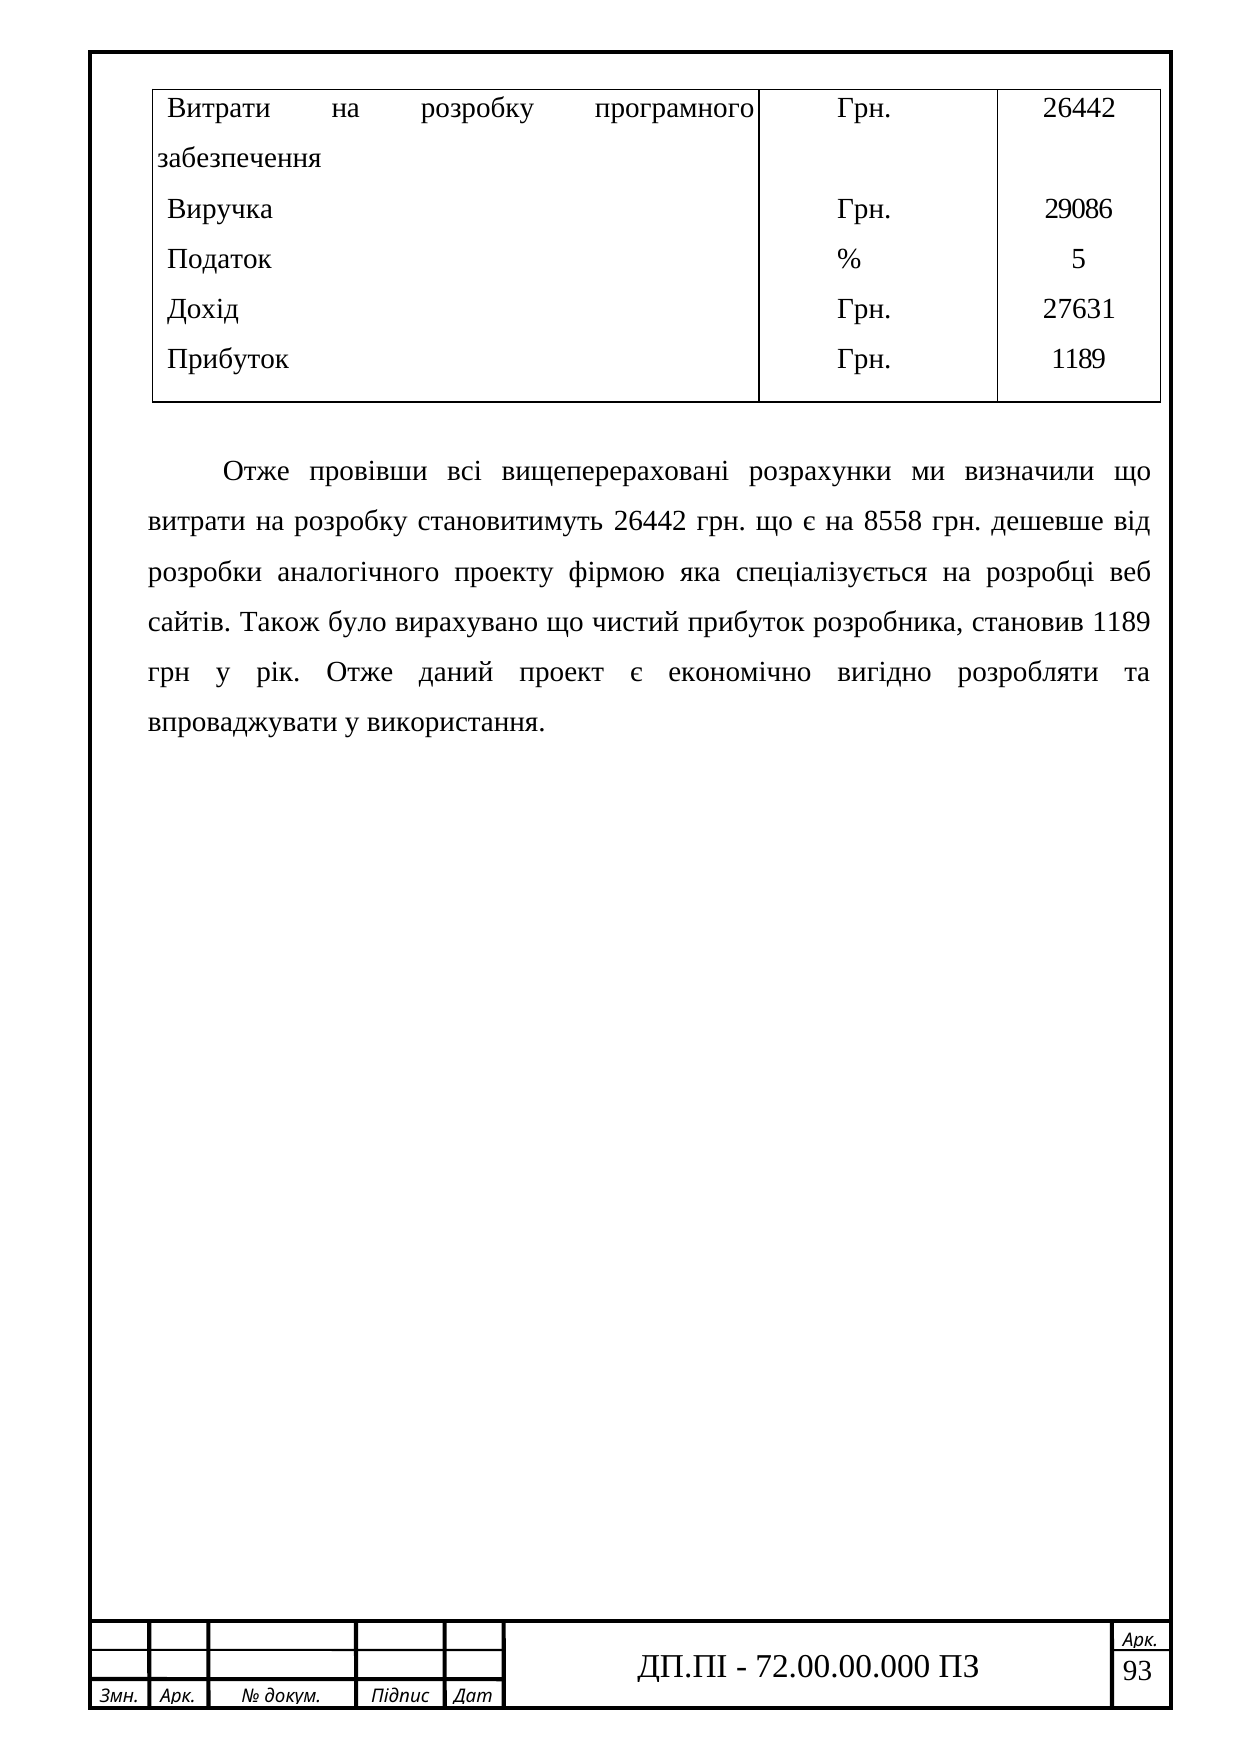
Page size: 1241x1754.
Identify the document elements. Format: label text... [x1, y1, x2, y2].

text Отже провівши всі вищеперераховані розрахунки ми визначили що витрати на розробку становитимуть 26442 грн. що є на 8558 грн. дешевше від розробки аналогічного проекту фірмою яка спеціалізується на розробці веб сайтів. Також було вирахувано що чистий прибуток розробника, становив 1189 грн у рік. Отже даний проект є економічно вигідно розробляти та впроваджувати у використання. [148, 453, 1152, 738]
table_cell 26442 29086 5 27631 1189 [998, 90, 1160, 401]
table_cell Грн. Грн. % Грн. Грн. [760, 90, 997, 401]
table_cell Витрати на розробку програмного забезпечення Виручка Податок Дохід Прибуток [153, 90, 758, 401]
